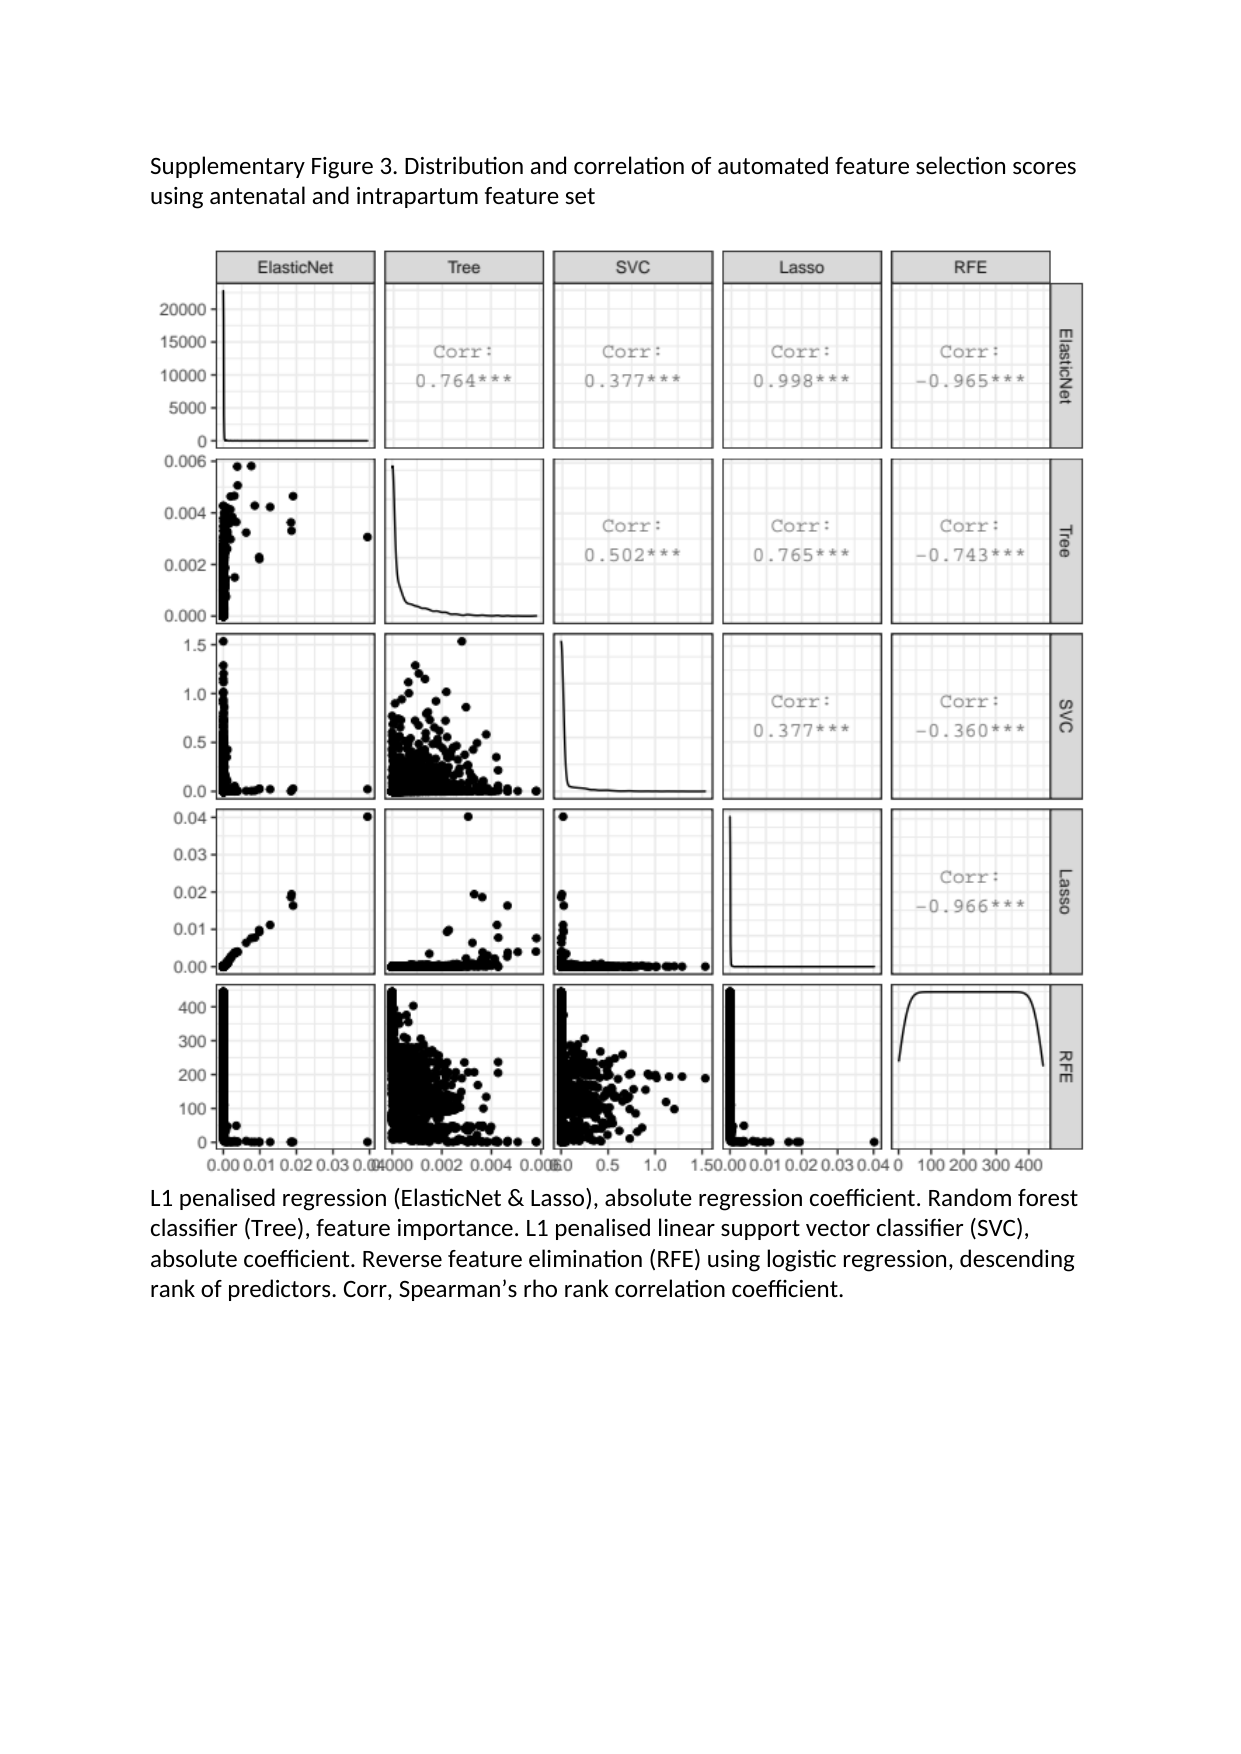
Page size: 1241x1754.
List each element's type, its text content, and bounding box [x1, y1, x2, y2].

text L1 penalised regression (ElasticNet & Lasso), absolute regression coefficient. Random forest classifier (Tree), feature importance. L1 penalised linear support vector classifier (SVC), absolute coefficient. Reverse feature elimination (RFE) using logistic regression, descending rank of predictors. Corr, Spearman’s rho rank correlation coefficient. [150, 1182, 1090, 1304]
text Supplementary Figure 3. Distribution and correlation of automated feature selection scores using antenatal and intrapartum feature set [150, 150, 1090, 211]
